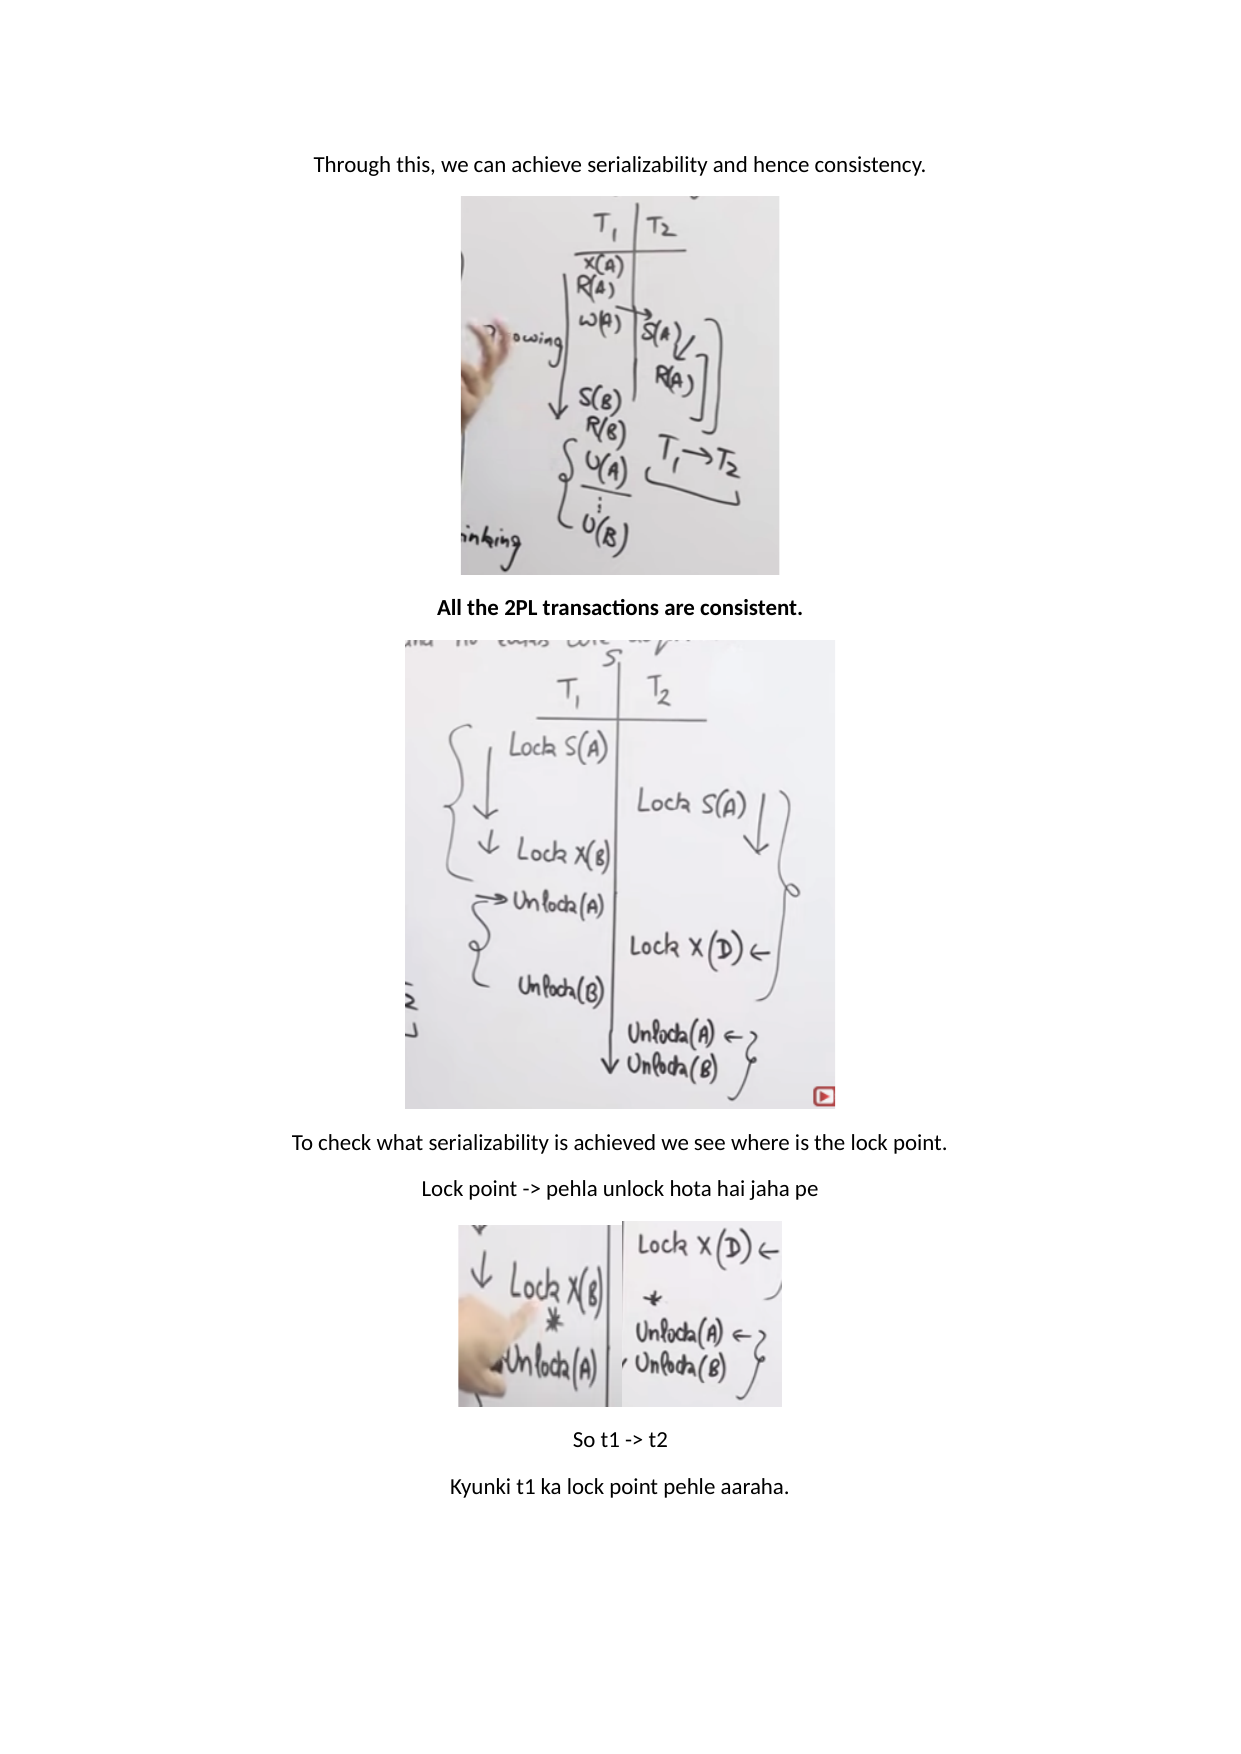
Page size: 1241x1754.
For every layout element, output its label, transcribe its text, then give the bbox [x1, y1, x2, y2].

text Kyunki t1 ka lock point pehle aaraha. [150, 1472, 1090, 1500]
picture [405, 640, 836, 1109]
text So t1 -> t2 [150, 1425, 1090, 1453]
picture [458, 1221, 782, 1407]
picture [460, 196, 780, 575]
text Through this, we can achieve serializability and hence consistency. [150, 150, 1090, 178]
text To check what serializability is achieved we see where is the lock point. [150, 1128, 1090, 1156]
text Lock point -> pehla unlock hota hai jaha pe [150, 1174, 1090, 1203]
text All the 2PL transactions are consistent. [150, 593, 1090, 621]
